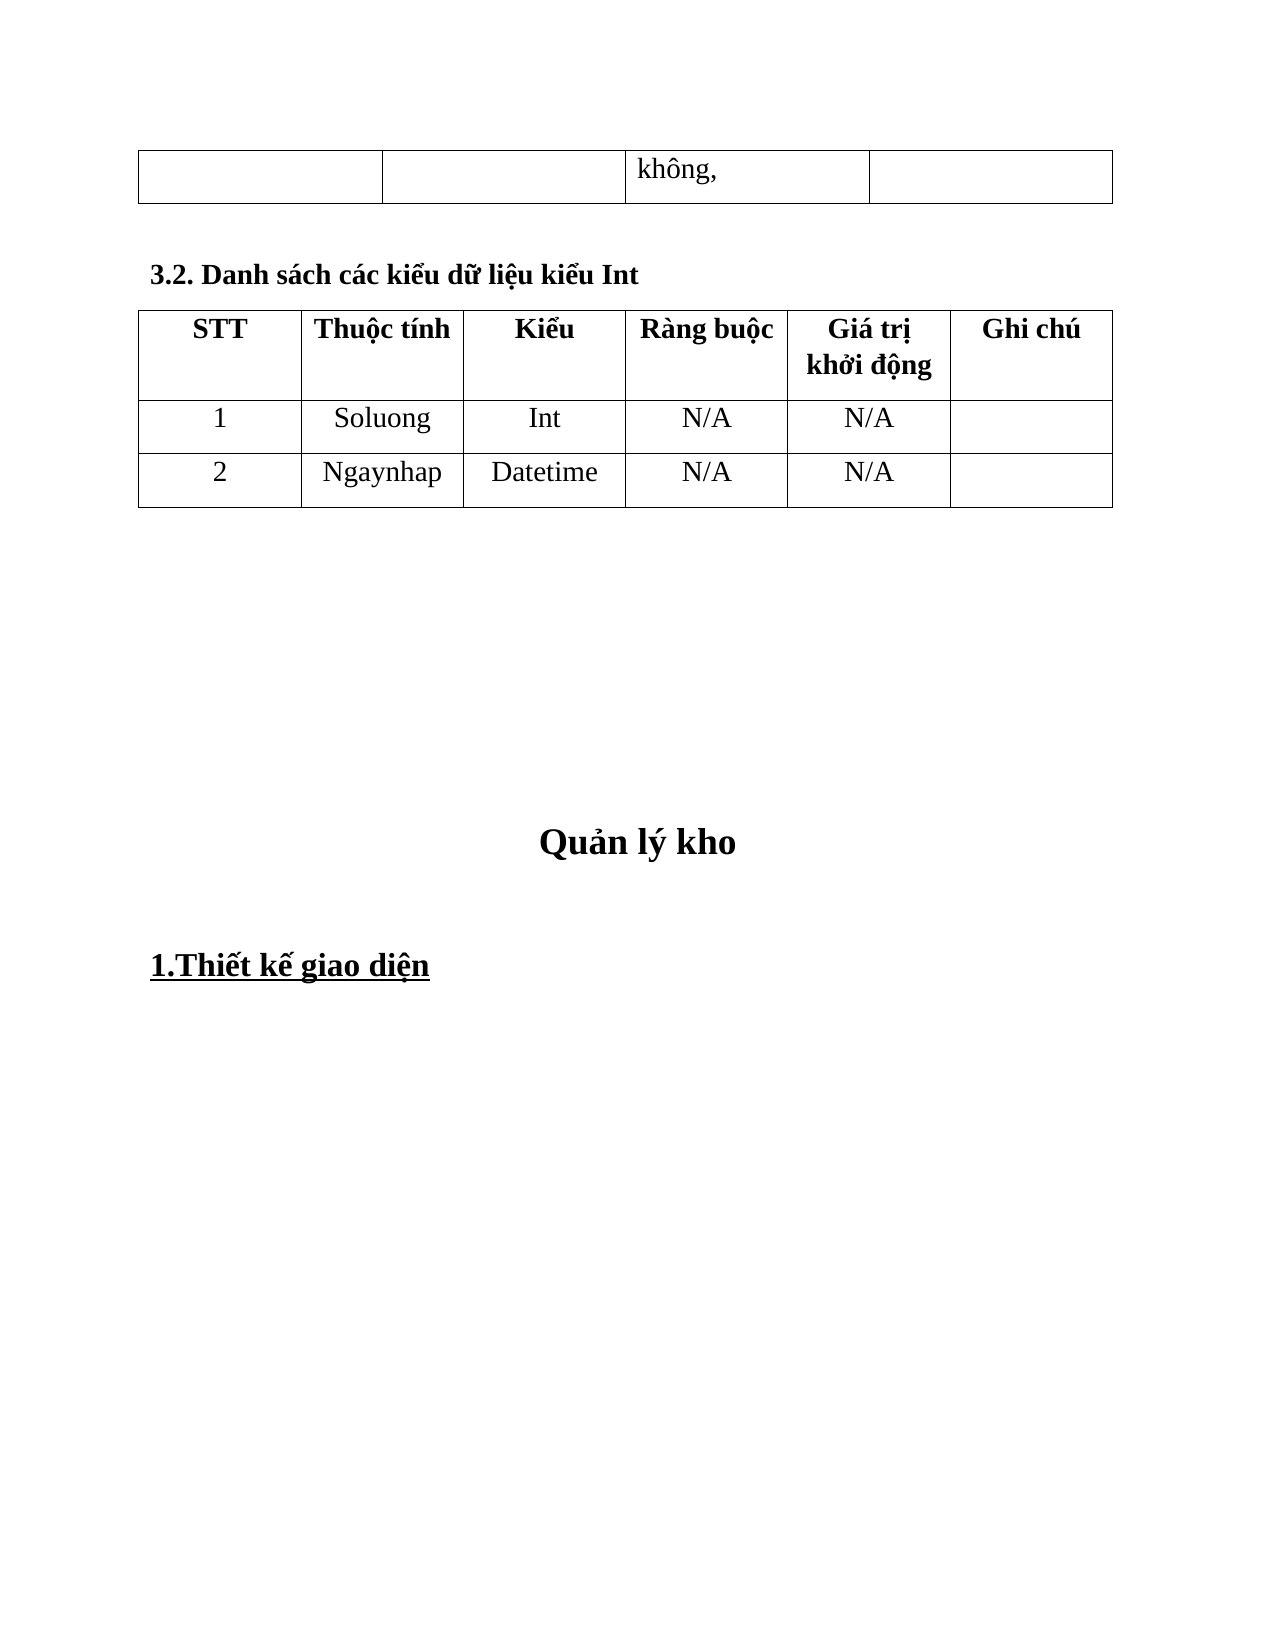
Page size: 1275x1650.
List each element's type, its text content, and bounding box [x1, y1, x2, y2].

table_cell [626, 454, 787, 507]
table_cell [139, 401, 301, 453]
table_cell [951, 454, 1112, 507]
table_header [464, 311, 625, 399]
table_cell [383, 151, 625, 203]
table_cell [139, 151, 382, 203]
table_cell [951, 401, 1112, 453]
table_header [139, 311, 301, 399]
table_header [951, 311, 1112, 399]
text 3.2. Danh sách các kiểu dữ liệu kiểu Int [150, 257, 1125, 291]
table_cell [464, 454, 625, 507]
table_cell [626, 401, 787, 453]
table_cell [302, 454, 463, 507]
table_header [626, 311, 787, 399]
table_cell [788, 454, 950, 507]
text 1.Thiết kế giao diện [150, 946, 1125, 984]
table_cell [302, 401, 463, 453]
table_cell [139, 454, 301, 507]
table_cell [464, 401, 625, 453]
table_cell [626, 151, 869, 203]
text Quản lý kho [150, 819, 1125, 862]
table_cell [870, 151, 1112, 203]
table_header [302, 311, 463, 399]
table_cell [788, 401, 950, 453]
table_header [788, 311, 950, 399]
